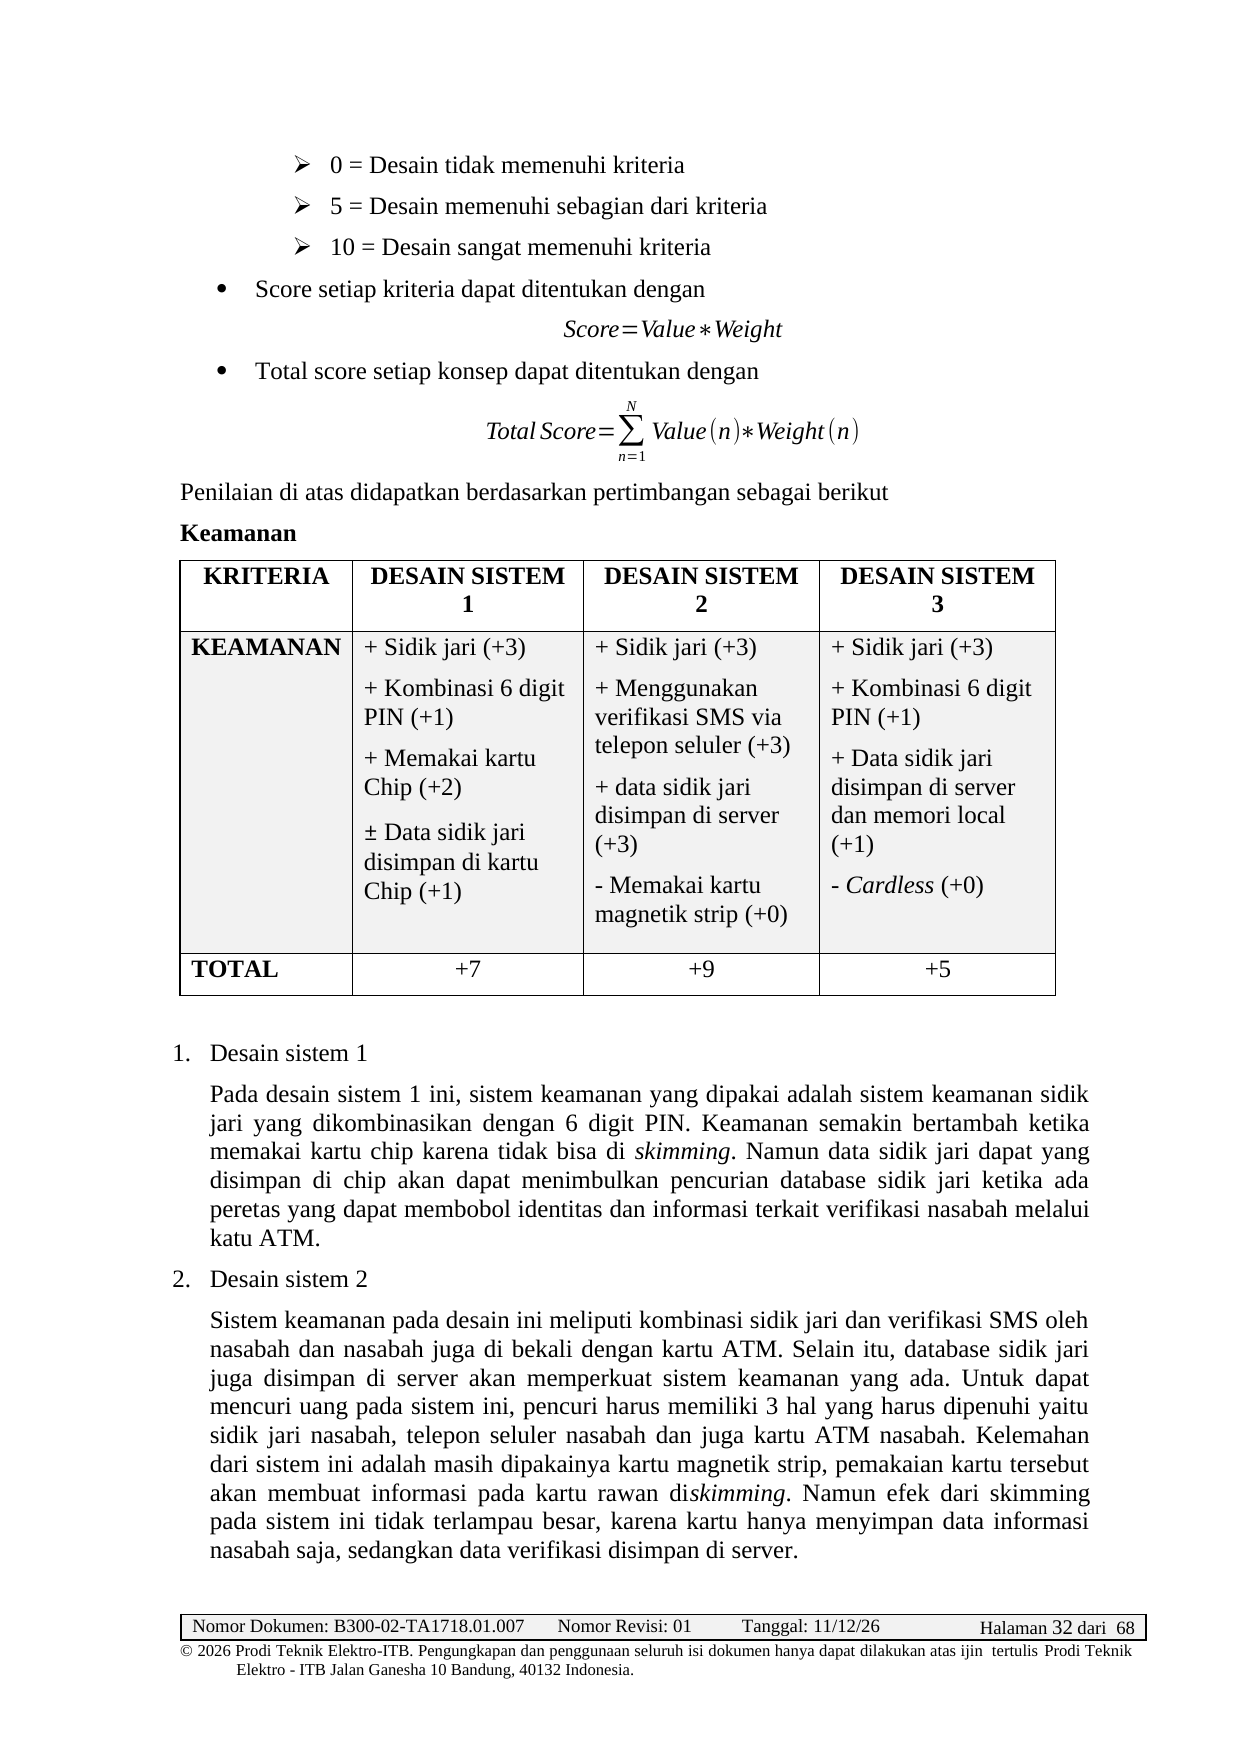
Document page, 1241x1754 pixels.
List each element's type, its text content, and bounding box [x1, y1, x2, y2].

table_cell Keamanan [181, 632, 352, 953]
list Total score setiap konsep dapat ditentukan dengan [217, 356, 1090, 385]
table_header Kriteria [181, 561, 352, 631]
table_header Desain sistem 2 [584, 561, 819, 631]
list 0 = Desain tidak memenuhi kriteria [292, 150, 1090, 179]
table_header desain sistem 3 [820, 561, 1055, 631]
table_cell + Sidik jari (+3) + Kombinasi 6 digit PIN (+1) + Data sidik jari disimpan di server dan memori local (+1) - Cardless (+0) [820, 632, 1055, 953]
text Pada desain sistem 1 ini, sistem keamanan yang dipakai adalah sistem keamanan sidik jari yang dikombinasikan dengan 6 digit PIN. Keamanan semakin bertambah ketika memakai kartu chip karena tidak bisa di skimming. Namun data sidik jari dapat yang disimpan di chip akan dapat menimbulkan pencurian database sidik jari ketika ada peretas yang dapat membobol identitas dan informasi terkait verifikasi nasabah melalui katu ATM. [209, 1079, 1090, 1251]
list 10 = Desain sangat memenuhi kriteria [292, 232, 1090, 261]
table_cell +9 [584, 954, 819, 995]
table_cell +5 [820, 954, 1055, 995]
list Desain sistem 1 [172, 1038, 1090, 1066]
table_cell Total [181, 954, 352, 995]
text Sistem keamanan pada desain ini meliputi kombinasi sidik jari dan verifikasi SMS oleh nasabah dan nasabah juga di bekali dengan kartu ATM. Selain itu, database sidik jari juga disimpan di server akan memperkuat sistem keamanan yang ada. Untuk dapat mencuri uang pada sistem ini, pencuri harus memiliki 3 hal yang harus dipenuhi yaitu sidik jari nasabah, telepon seluler nasabah dan juga kartu ATM nasabah. Kelemahan dari sistem ini adalah masih dipakainya kartu magnetik strip, pemakaian kartu tersebut akan membuat informasi pada kartu rawan diskimming. Namun efek dari skimming pada sistem ini tidak terlampau besar, karena kartu hanya menyimpan data informasi nasabah saja, sedangkan data verifikasi disimpan di server. [209, 1305, 1090, 1564]
list Score setiap kriteria dapat ditentukan dengan [217, 274, 1090, 302]
text Penilaian di atas didapatkan berdasarkan pertimbangan sebagai berikut [180, 477, 1090, 506]
table_cell + Sidik jari (+3) + Kombinasi 6 digit PIN (+1) + Memakai kartu Chip (+2) ± Data sidik jari disimpan di kartu Chip (+1) [353, 632, 583, 953]
text Keamanan [180, 518, 1090, 547]
table_cell +7 [353, 954, 583, 995]
list 5 = Desain memenuhi sebagian dari kriteria [292, 191, 1090, 220]
list Desain sistem 2 [172, 1264, 1090, 1293]
table_header Desain sistem 1 [353, 561, 583, 631]
table_cell + Sidik jari (+3) + Menggunakan verifikasi SMS via telepon seluler (+3) + data sidik jari disimpan di server (+3) - Memakai kartu magnetik strip (+0) [584, 632, 819, 953]
